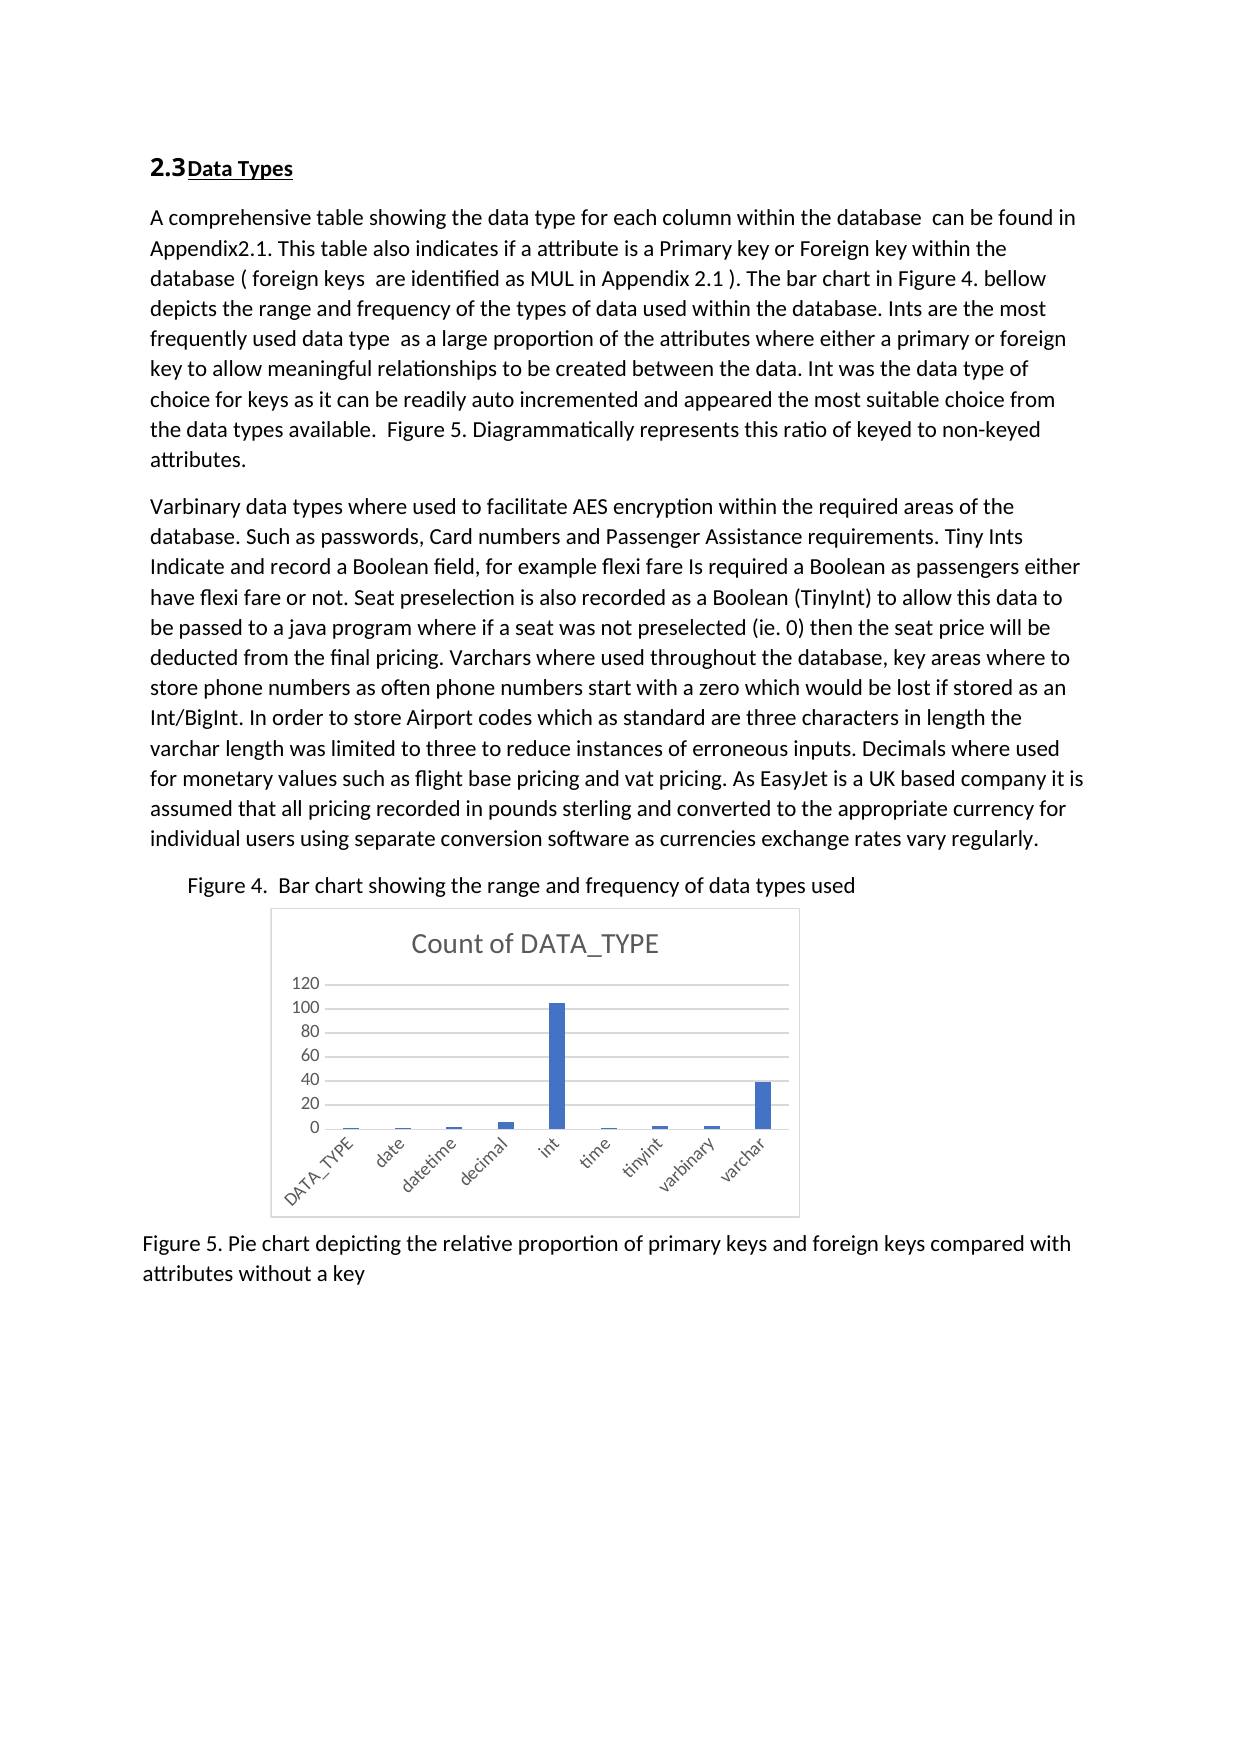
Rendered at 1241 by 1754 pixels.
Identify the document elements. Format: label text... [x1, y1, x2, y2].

list Data Types [150, 150, 1090, 184]
text A comprehensive table showing the data type for each column within the database can be found in Appendix2.1. This table also indicates if a attribute is a Primary key or Foreign key within the database ( foreign keys are identified as MUL in Appendix 2.1 ). The bar chart in Figure 4. bellow depicts the range and frequency of the types of data used within the database. Ints are the most frequently used data type as a large proportion of the attributes where either a primary or foreign key to allow meaningful relationships to be created between the data. Int was the data type of choice for keys as it can be readily auto incremented and appeared the most suitable choice from the data types available. Figure 5. Diagrammatically represents this ratio of keyed to non-keyed attributes. [150, 203, 1090, 473]
text Varbinary data types where used to facilitate AES encryption within the required areas of the database. Such as passwords, Card numbers and Passenger Assistance requirements. Tiny Ints Indicate and record a Boolean field, for example flexi fare Is required a Boolean as passengers either have flexi fare or not. Seat preselection is also recorded as a Boolean (TinyInt) to allow this data to be passed to a java program where if a seat was not preselected (ie. 0) then the seat price will be deducted from the final pricing. Varchars where used throughout the database, key areas where to store phone numbers as often phone numbers start with a zero which would be lost if stored as an Int/BigInt. In order to store Airport codes which as standard are three characters in length the varchar length was limited to three to reduce instances of erroneous inputs. Decimals where used for monetary values such as flight base pricing and vat pricing. As EasyJet is a UK based company it is assumed that all pricing recorded in pounds sterling and converted to the appropriate currency for individual users using separate conversion software as currencies exchange rates vary regularly. [150, 492, 1090, 852]
text Figure 4. Bar chart showing the range and frequency of data types used [150, 871, 1090, 899]
